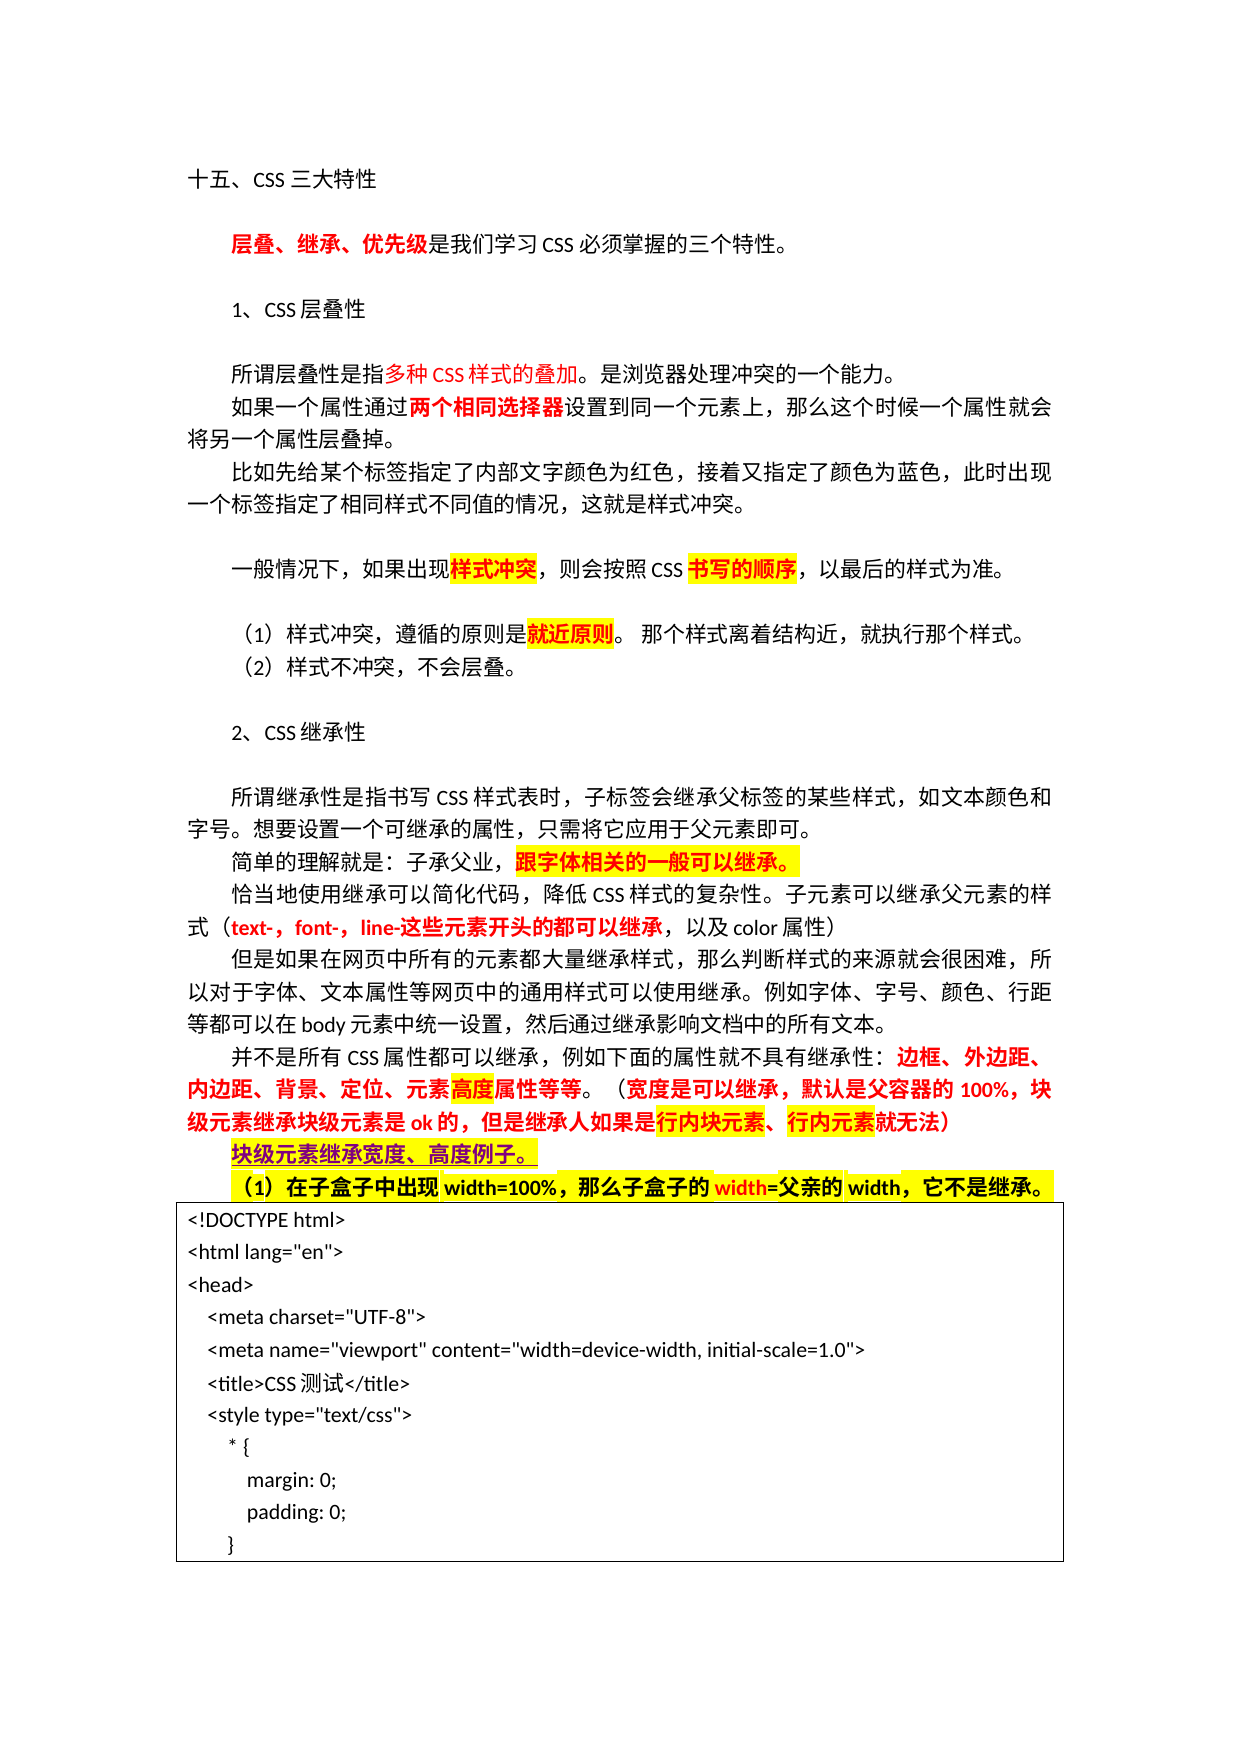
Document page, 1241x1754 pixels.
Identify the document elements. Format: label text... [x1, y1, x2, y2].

text 比如先给某个标签指定了内部文字颜色为红色，接着又指定了颜色为蓝色，此时出现一个标签指定了相同样式不同值的情况，这就是样式冲突。 [187, 454, 1053, 519]
text 2、CSS继承性 [187, 714, 1053, 747]
text 1、CSS层叠性 [187, 292, 1053, 324]
text 并不是所有CSS属性都可以继承，例如下面的属性就不具有继承性：边框、外边距、内边距、背景、定位、元素高度属性等等。（宽度是可以继承，默认是父容器的100%，块级元素继承块级元素是ok的，但是继承人如果是行内块元素、行内元素就无法） [187, 1039, 1053, 1137]
text 所谓层叠性是指多种CSS样式的叠加。是浏览器处理冲突的一个能力。 [187, 357, 1053, 389]
text 块级元素继承宽度、高度例子。 [187, 1137, 1053, 1169]
text 如果一个属性通过两个相同选择器设置到同一个元素上，那么这个时候一个属性就会将另一个属性层叠掉。 [187, 389, 1053, 454]
text 但是如果在网页中所有的元素都大量继承样式，那么判断样式的来源就会很困难，所以对于字体、文本属性等网页中的通用样式可以使用继承。例如字体、字号、颜色、行距等都可以在body元素中统一设置，然后通过继承影响文档中的所有文本。 [187, 942, 1053, 1039]
text 一般情况下，如果出现样式冲突，则会按照CSS书写的顺序，以最后的样式为准。 [187, 552, 1053, 584]
text 层叠、继承、优先级是我们学习CSS 必须掌握的三个特性。 [187, 227, 1053, 259]
text 恰当地使用继承可以简化代码，降低CSS样式的复杂性。子元素可以继承父元素的样式（text-，font-，line-这些元素开头的都可以继承，以及color属性） [187, 877, 1053, 942]
text （1）在子盒子中出现width=100%，那么子盒子的width=父亲的width，它不是继承。 [187, 1169, 1053, 1202]
text （1）样式冲突，遵循的原则是就近原则。 那个样式离着结构近，就执行那个样式。 [187, 617, 1053, 649]
text 十五、CSS 三大特性 [187, 162, 1053, 194]
text （2）样式不冲突，不会层叠。 [187, 649, 1053, 682]
text 简单的理解就是：子承父业，跟字体相关的一般可以继承。 [187, 844, 1053, 877]
text 所谓继承性是指书写CSS样式表时，子标签会继承父标签的某些样式，如文本颜色和字号。想要设置一个可继承的属性，只需将它应用于父元素即可。 [187, 779, 1053, 844]
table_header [177, 1203, 1063, 1561]
